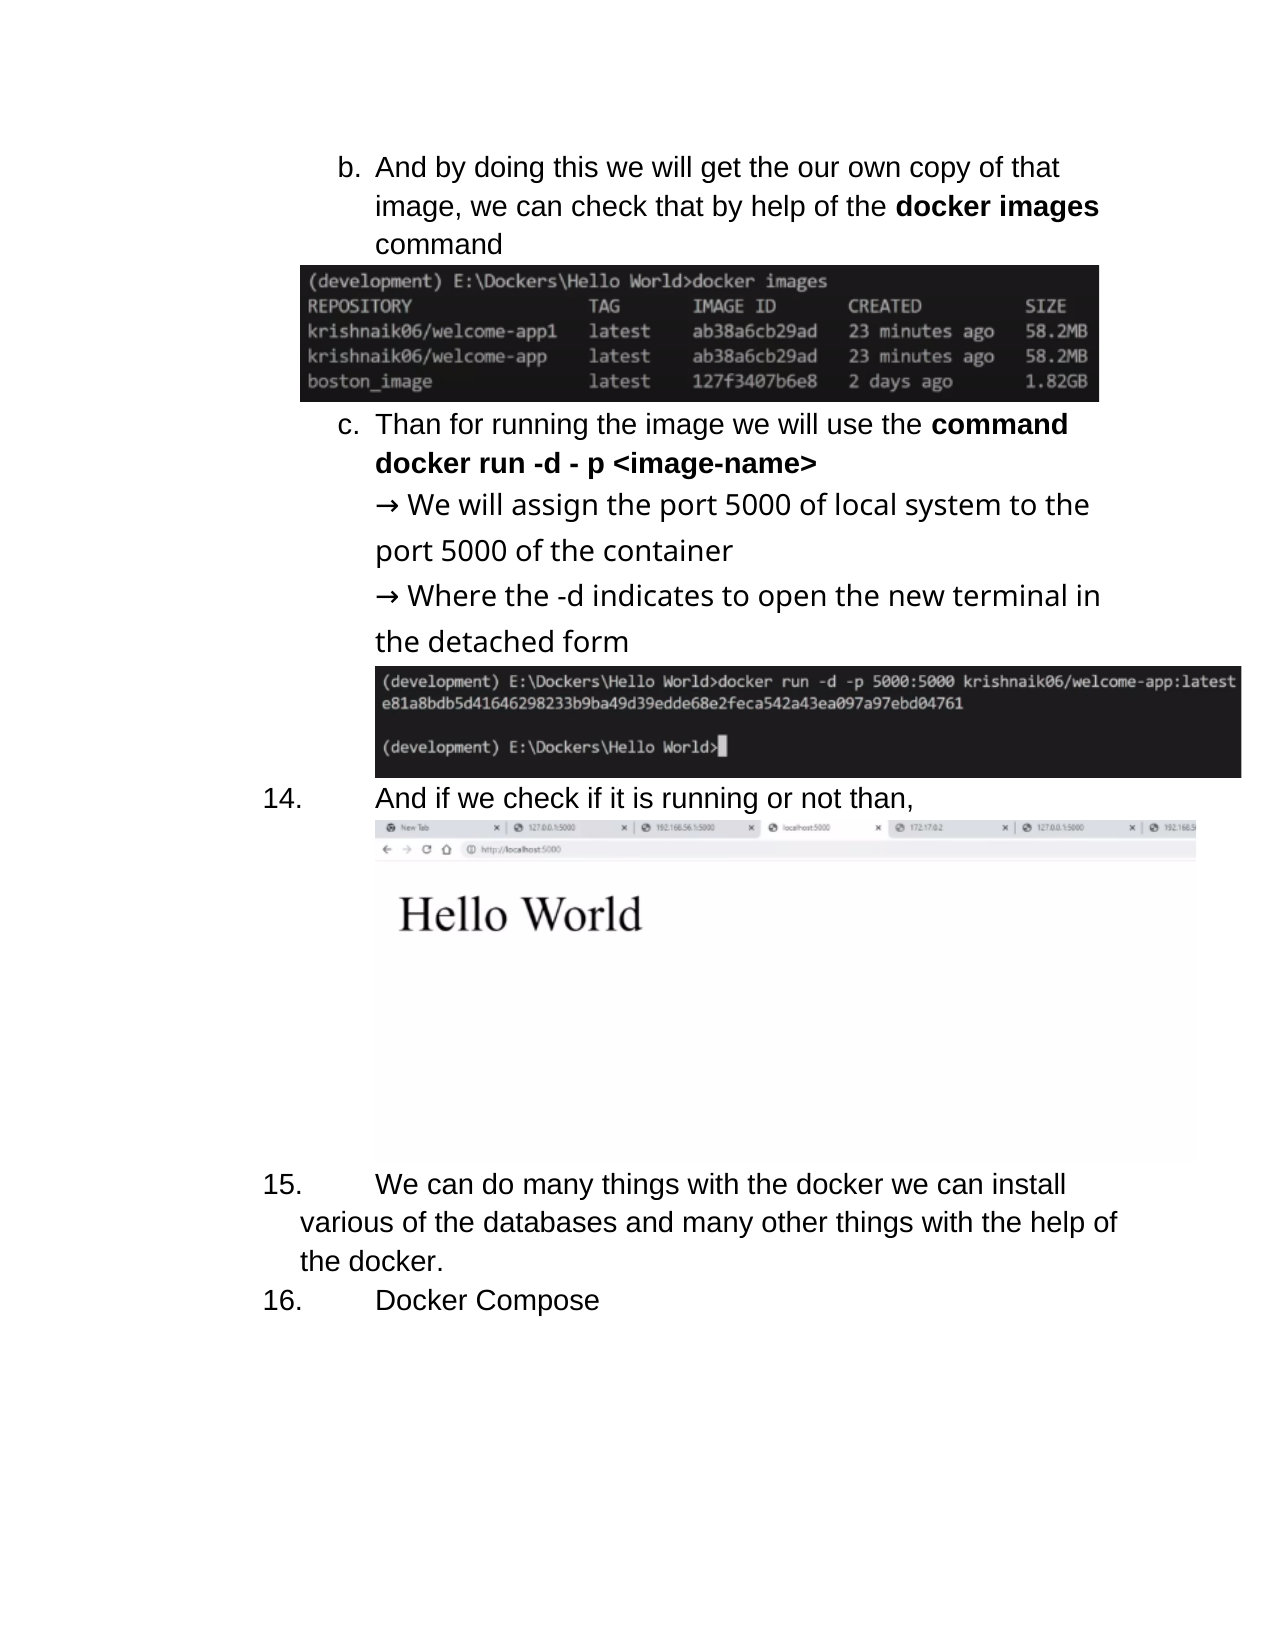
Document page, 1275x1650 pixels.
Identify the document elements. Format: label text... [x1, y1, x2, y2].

list And if we check if it is running or not than, [262, 782, 1125, 815]
list And by doing this we will get the our own copy of that image, we can check that by help of the docker images command [337, 150, 1125, 261]
list Than for running the image we will use the command docker run -d - p <image-name> [337, 407, 1125, 479]
text → We will assign the port 5000 of local system to the port 5000 of the container [375, 484, 1125, 569]
picture [300, 265, 1100, 402]
text → Where the -d indicates to open the new terminal in the detached form [375, 575, 1125, 661]
picture [375, 820, 1197, 1163]
list We can do many things with the docker we can install various of the databases and many other things with the help of the docker. [262, 1167, 1125, 1277]
list Docker Compose [262, 1282, 1125, 1316]
picture [375, 666, 1242, 778]
